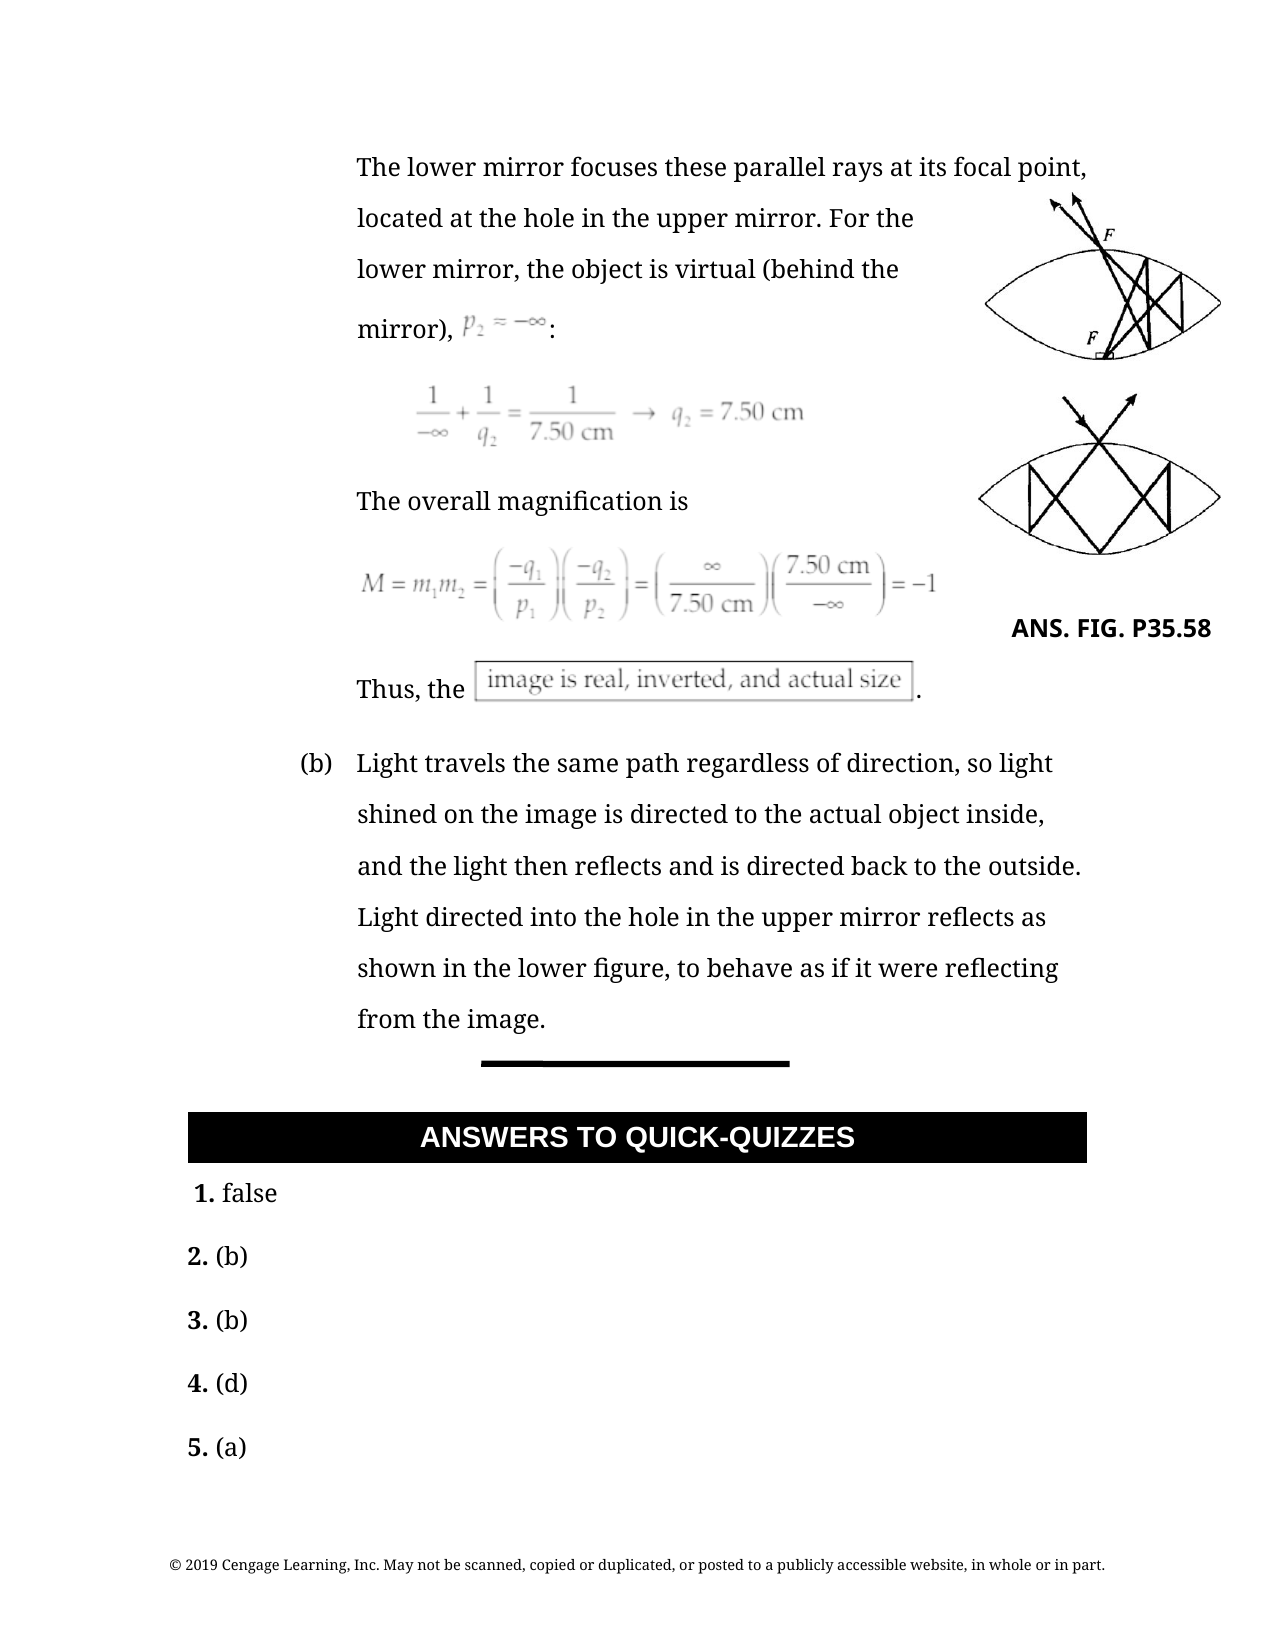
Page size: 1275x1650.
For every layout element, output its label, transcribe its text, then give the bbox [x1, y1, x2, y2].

text 4. (d) [187, 1366, 1087, 1400]
text The lower mirror focuses these parallel rays at its focal point, located at the hole in the upper mirror. For the lower mirror, the object is virtual (behind the mirror), : [187, 150, 1087, 355]
text 5. (a) [187, 1429, 1087, 1463]
text 3. (b) [187, 1302, 1087, 1336]
text 1. false [187, 1175, 1087, 1209]
text 2. (b) [187, 1239, 1087, 1273]
text The overall magnification is [187, 483, 978, 517]
picture [978, 192, 1221, 555]
text (b) Light travels the same path regardless of direction, so light shined on the image is directed to the actual object inside, and the light then reflects and is directed back to the outside. Light directed into the hole in the upper mirror reflects as shown in the lower figure, to behave as if it were reflecting from the image. [187, 746, 1087, 1035]
table_header ANSWERS TO QUICK-QUIZZES [188, 1112, 1087, 1163]
text Thus, the . [187, 657, 1087, 721]
